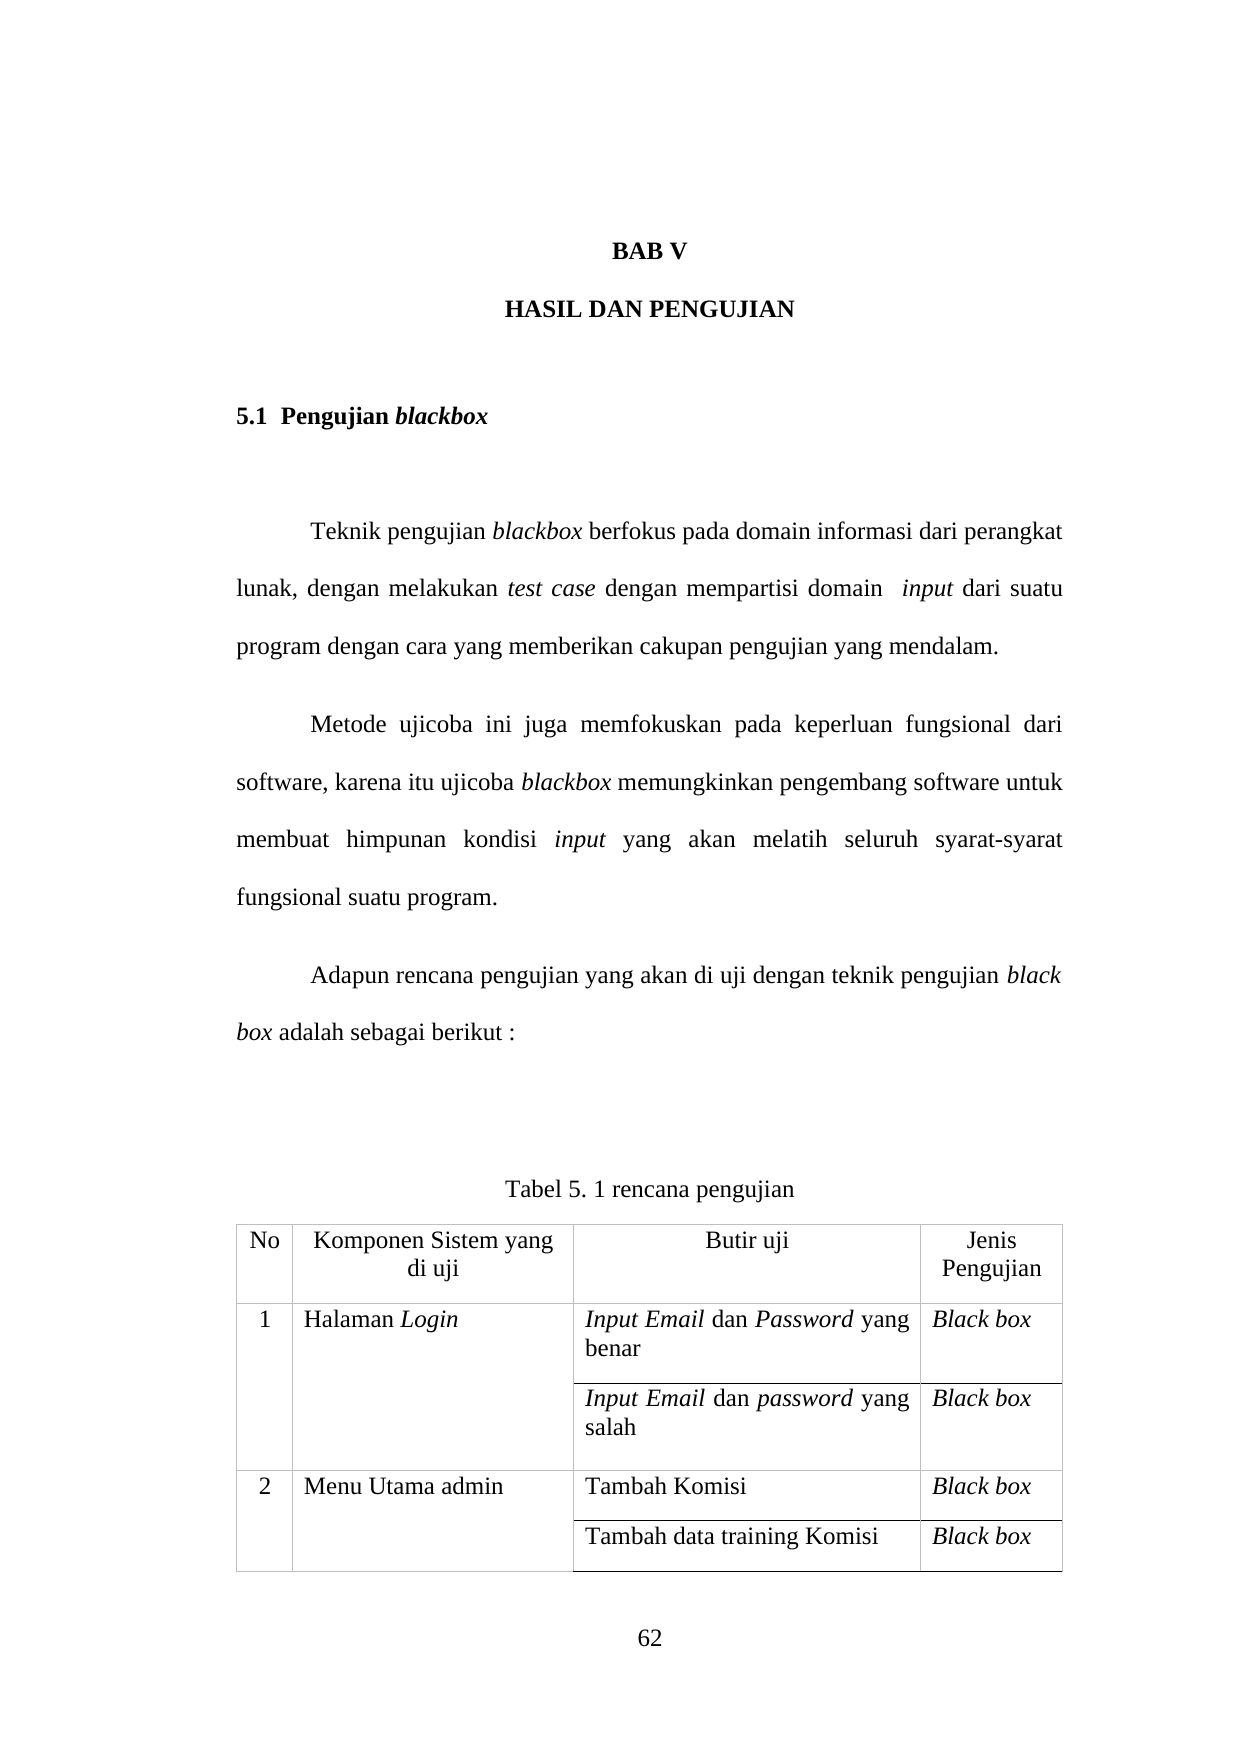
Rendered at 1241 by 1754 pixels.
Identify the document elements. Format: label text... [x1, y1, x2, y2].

text HASIL DAN PENGUJIAN [236, 294, 1063, 322]
table_header Butir uji [574, 1225, 920, 1303]
text Metode ujicoba ini juga memfokuskan pada keperluan fungsional dari software, karena itu ujicoba blackbox memungkinkan pengembang software untuk membuat himpunan kondisi input yang akan melatih seluruh syarat-syarat fungsional suatu program. [236, 709, 1063, 910]
table_cell Input Email dan password yang salah [574, 1384, 920, 1470]
text BAB V [236, 236, 1063, 265]
table_header Jenis Pengujian [921, 1225, 1062, 1303]
table_cell Tambah Komisi [574, 1471, 920, 1520]
table_header No [237, 1225, 292, 1303]
table_cell Black box [921, 1471, 1062, 1520]
table_header Komponen Sistem yang di uji [293, 1225, 573, 1303]
text Teknik pengujian blackbox berfokus pada domain informasi dari perangkat lunak, dengan melakukan test case dengan mempartisi domain input dari suatu program dengan cara yang memberikan cakupan pengujian yang mendalam. [236, 516, 1063, 659]
table_cell Tambah data training Komisi [574, 1521, 920, 1571]
list Pengujian blackbox [236, 401, 1063, 429]
table_cell Input Email dan Password yang benar [574, 1304, 920, 1382]
table_cell Black box [921, 1304, 1062, 1382]
table_cell 1 [237, 1304, 292, 1470]
table_cell 2 [237, 1471, 292, 1571]
table_cell Menu Utama admin [293, 1471, 573, 1571]
table_cell Black box [921, 1521, 1062, 1571]
table_cell Black box [921, 1384, 1062, 1470]
text Adapun rencana pengujian yang akan di uji dengan teknik pengujian black box adalah sebagai berikut : [236, 960, 1063, 1046]
table_cell Halaman Login [293, 1304, 573, 1470]
text Tabel 5. 1 rencana pengujian [236, 1174, 1063, 1203]
